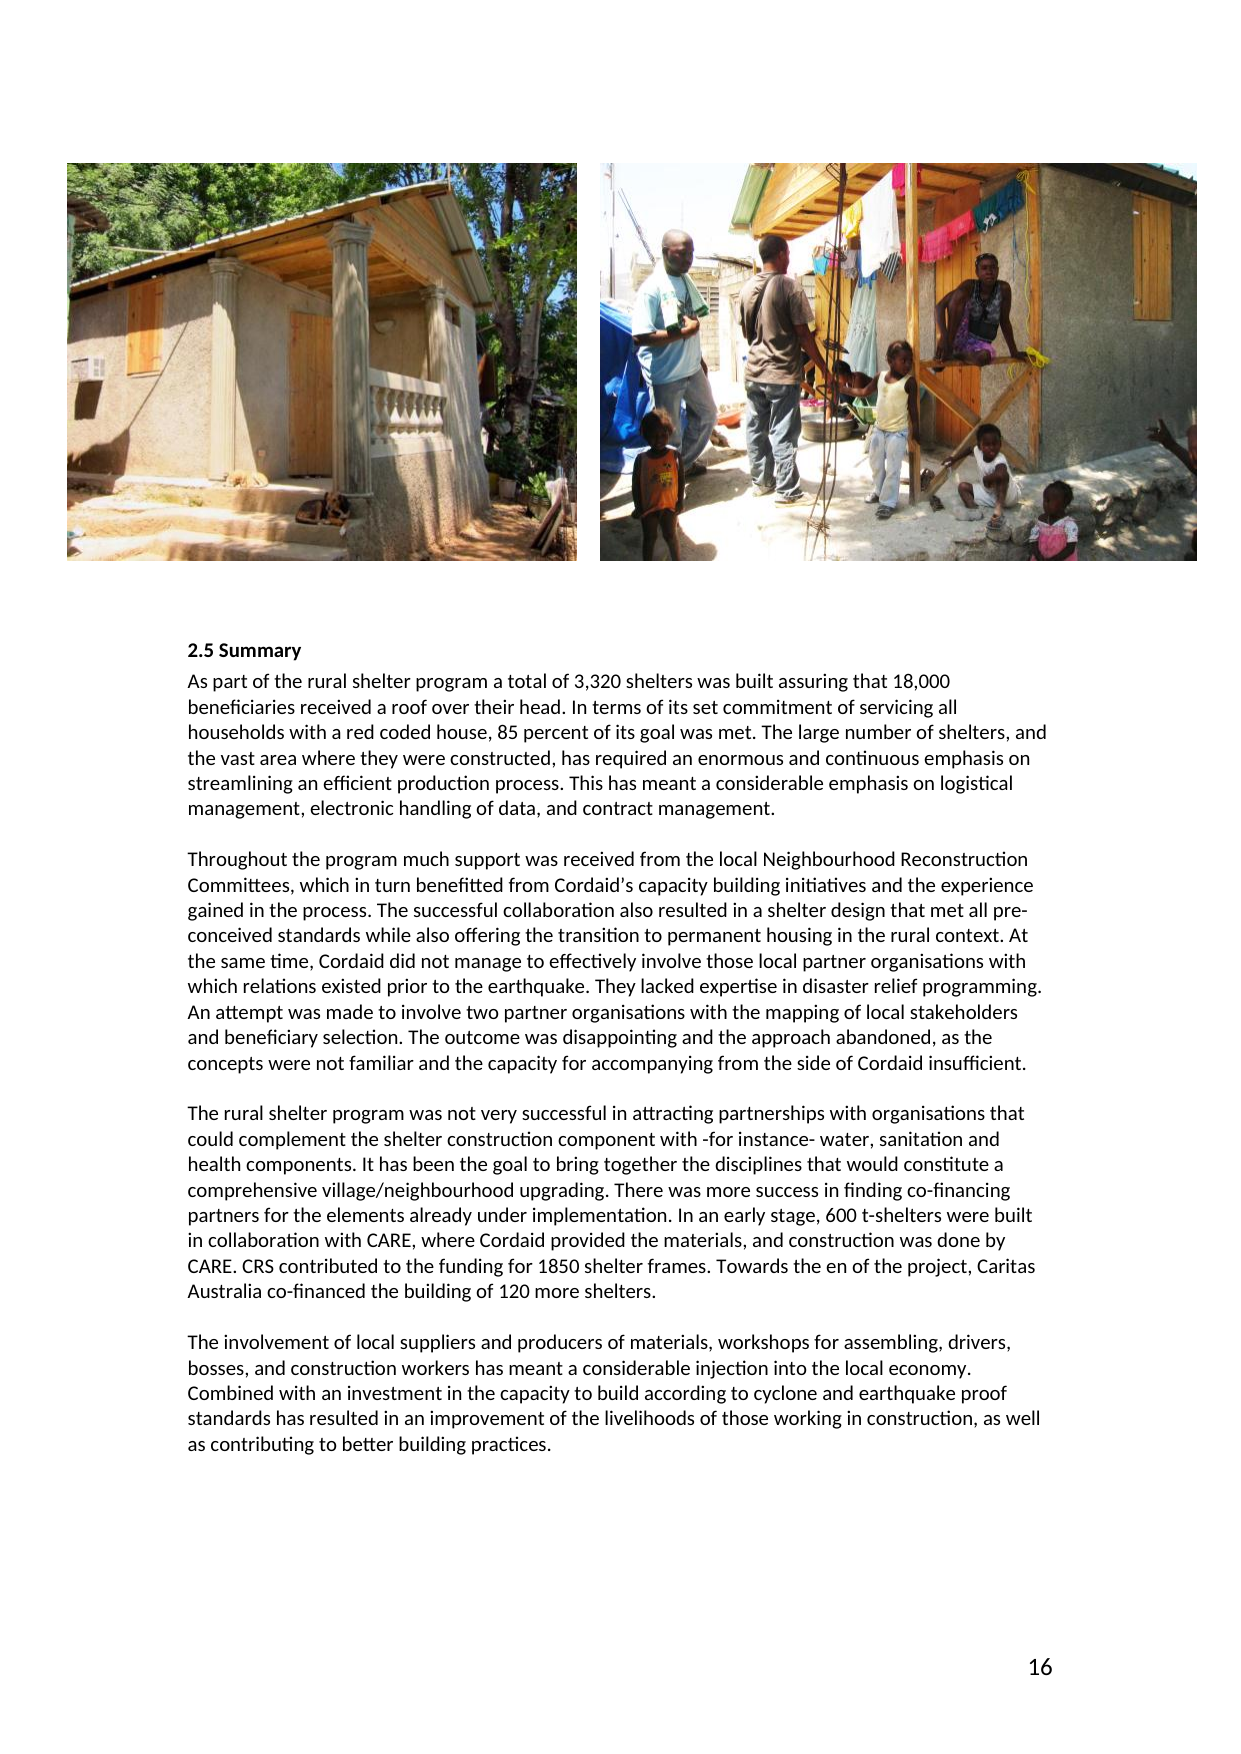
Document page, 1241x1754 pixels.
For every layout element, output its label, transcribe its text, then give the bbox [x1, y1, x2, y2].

text As part of the rural shelter program a total of 3,320 shelters was built assuring that 18,000 beneficiaries received a roof over their head. In terms of its set commitment of servicing all households with a red coded house, 85 percent of its goal was met. The large number of shelters, and the vast area where they were constructed, has required an enormous and continuous emphasis on streamlining an efficient production process. This has meant a considerable emphasis on logistical management, electronic handling of data, and contract management. [187, 668, 1053, 821]
subtitle 2.5 Summary [187, 637, 1053, 662]
text Throughout the program much support was received from the local Neighbourhood Reconstruction Committees, which in turn benefitted from Cordaid’s capacity building initiatives and the experience gained in the process. The successful collaboration also resulted in a shelter design that met all pre-conceived standards while also offering the transition to permanent housing in the rural context. At the same time, Cordaid did not manage to effectively involve those local partner organisations with which relations existed prior to the earthquake. They lacked expertise in disaster relief programming. An attempt was made to involve two partner organisations with the mapping of local stakeholders and beneficiary selection. The outcome was disappointing and the approach abandoned, as the concepts were not familiar and the capacity for accompanying from the side of Cordaid insufficient. [187, 846, 1053, 1075]
picture [600, 163, 1197, 561]
text The rural shelter program was not very successful in attracting partnerships with organisations that could complement the shelter construction component with -for instance- water, sanitation and health components. It has been the goal to bring together the disciplines that would constitute a comprehensive village/neighbourhood upgrading. There was more success in finding co-financing partners for the elements already under implementation. In an early stage, 600 t-shelters were built in collaboration with CARE, where Cordaid provided the materials, and construction was done by CARE. CRS contributed to the funding for 1850 shelter frames. Towards the en of the project, Caritas Australia co-financed the building of 120 more shelters. [187, 1101, 1053, 1304]
picture [67, 163, 577, 561]
text The involvement of local suppliers and producers of materials, workshops for assembling, drivers, bosses, and construction workers has meant a considerable injection into the local economy. Combined with an investment in the capacity to build according to cyclone and earthquake proof standards has resulted in an improvement of the livelihoods of those working in construction, as well as contributing to better building practices. [187, 1329, 1053, 1456]
